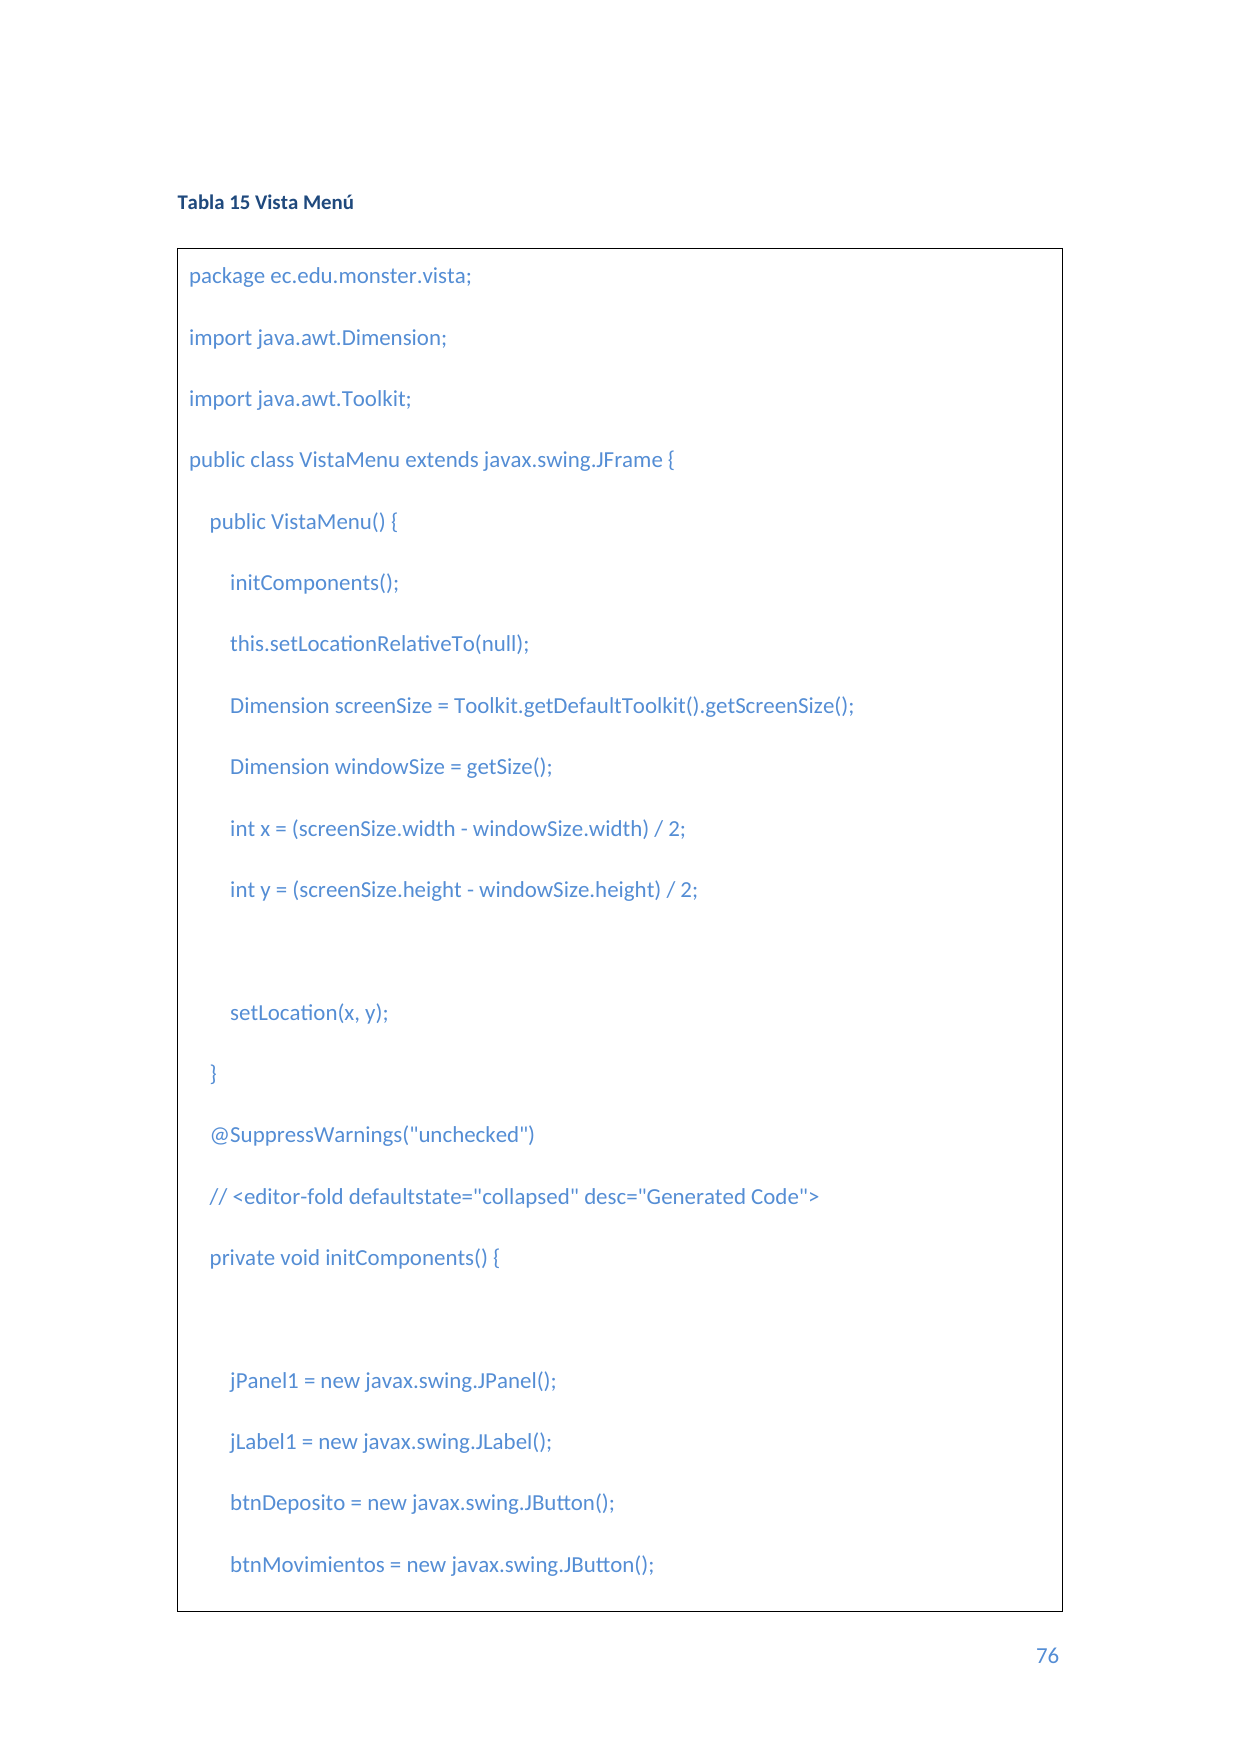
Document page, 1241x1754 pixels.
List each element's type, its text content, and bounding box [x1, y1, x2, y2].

text Tabla 15 Vista Menú [177, 189, 1063, 214]
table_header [178, 249, 1062, 1611]
